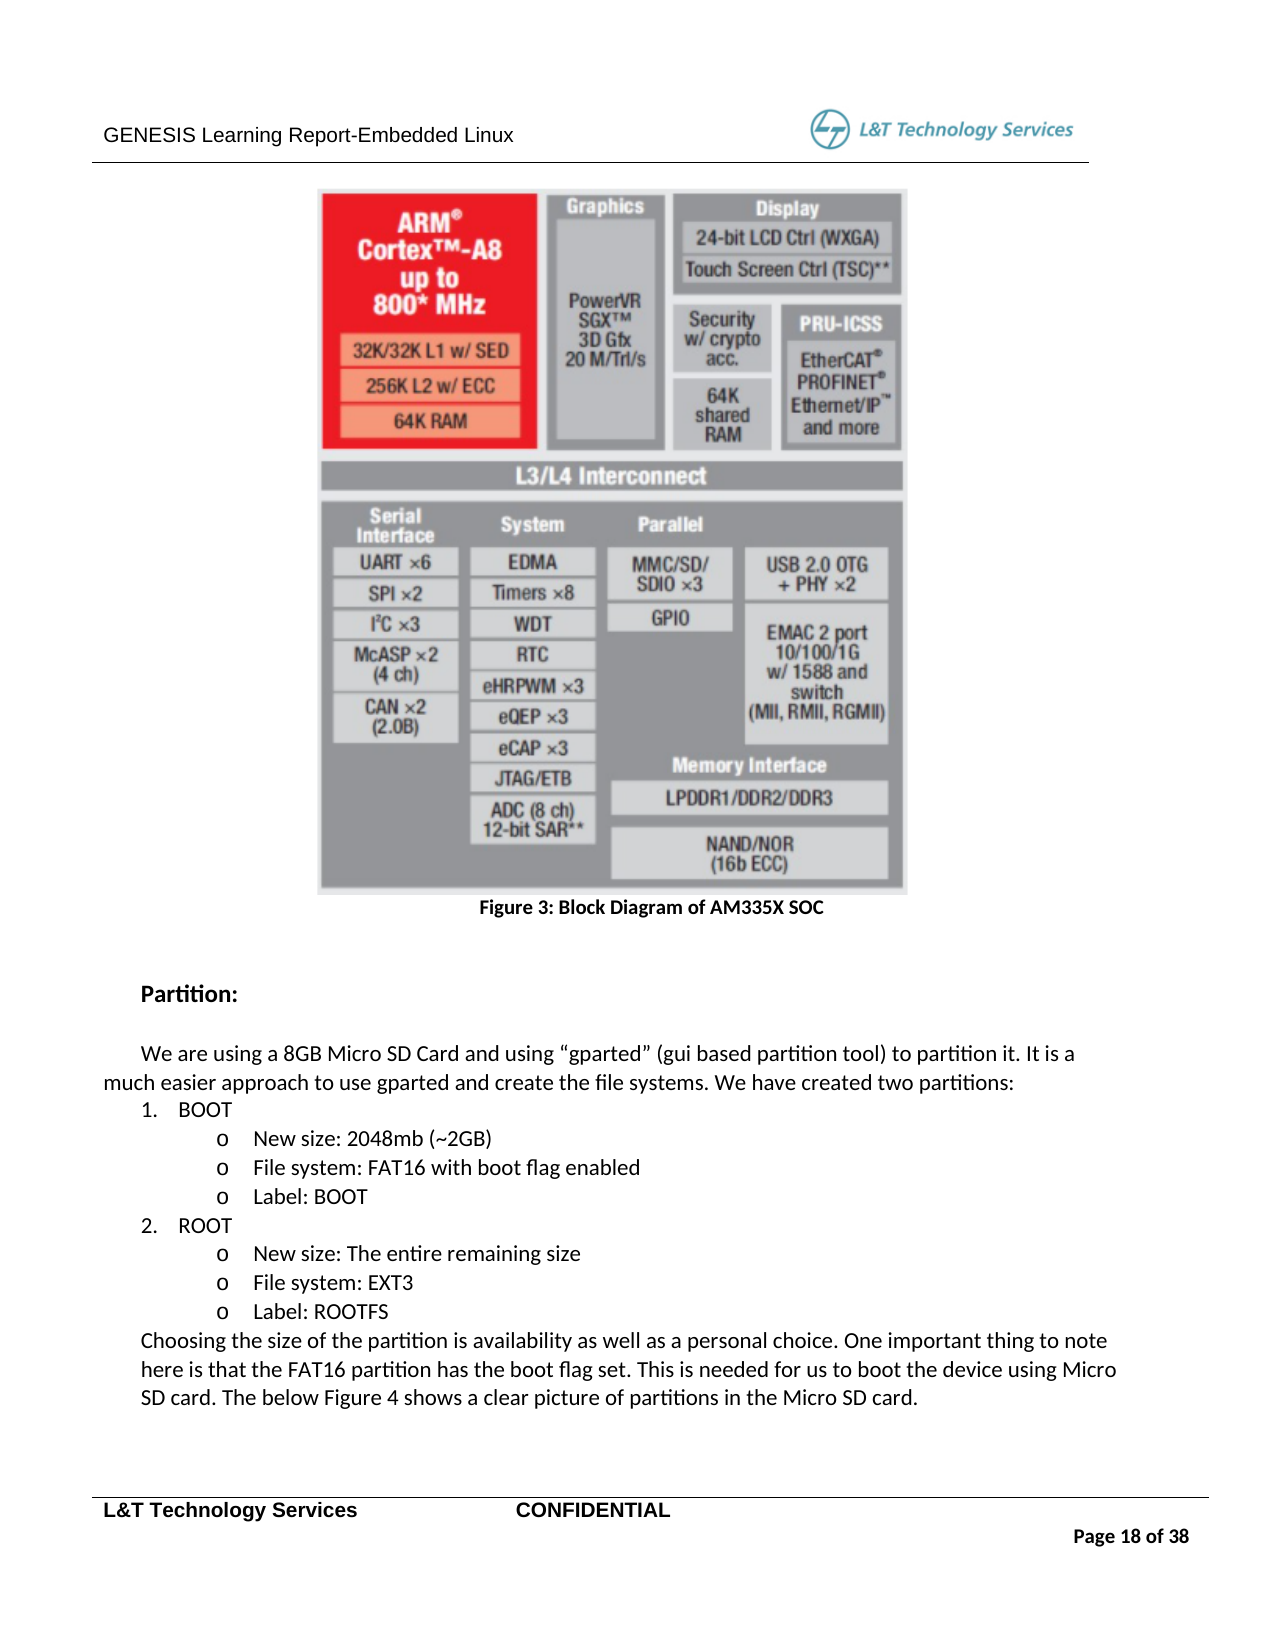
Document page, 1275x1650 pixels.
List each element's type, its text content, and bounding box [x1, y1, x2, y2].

list File system: EXT3 [216, 1268, 1125, 1297]
picture [317, 186, 911, 895]
list New size: The entire remaining size [216, 1239, 1125, 1268]
list Choosing the size of the partition is availability as well as a personal choice. One important thing to note here is that the FAT16 partition has the boot flag set. This is needed for us to boot the device using Micro SD card. The below Figure 4 shows a clear picture of partitions in the Micro SD card. [141, 1327, 1125, 1411]
text Figure 3: Block Diagram of AM335X SOC [103, 894, 1162, 920]
list BOOT [141, 1096, 1125, 1124]
text Partition: [103, 978, 1162, 1009]
list ROOT [141, 1211, 1125, 1239]
list File system: FAT16 with boot flag enabled [216, 1153, 1125, 1182]
list Label: BOOT [216, 1182, 1125, 1211]
list Label: ROOTFS [216, 1297, 1125, 1327]
list New size: 2048mb (~2GB) [216, 1124, 1125, 1153]
text We are using a 8GB Micro SD Card and using “gparted” (gui based partition tool) to partition it. It is a much easier approach to use gparted and create the file systems. We have created two partitions: [103, 1039, 1125, 1096]
